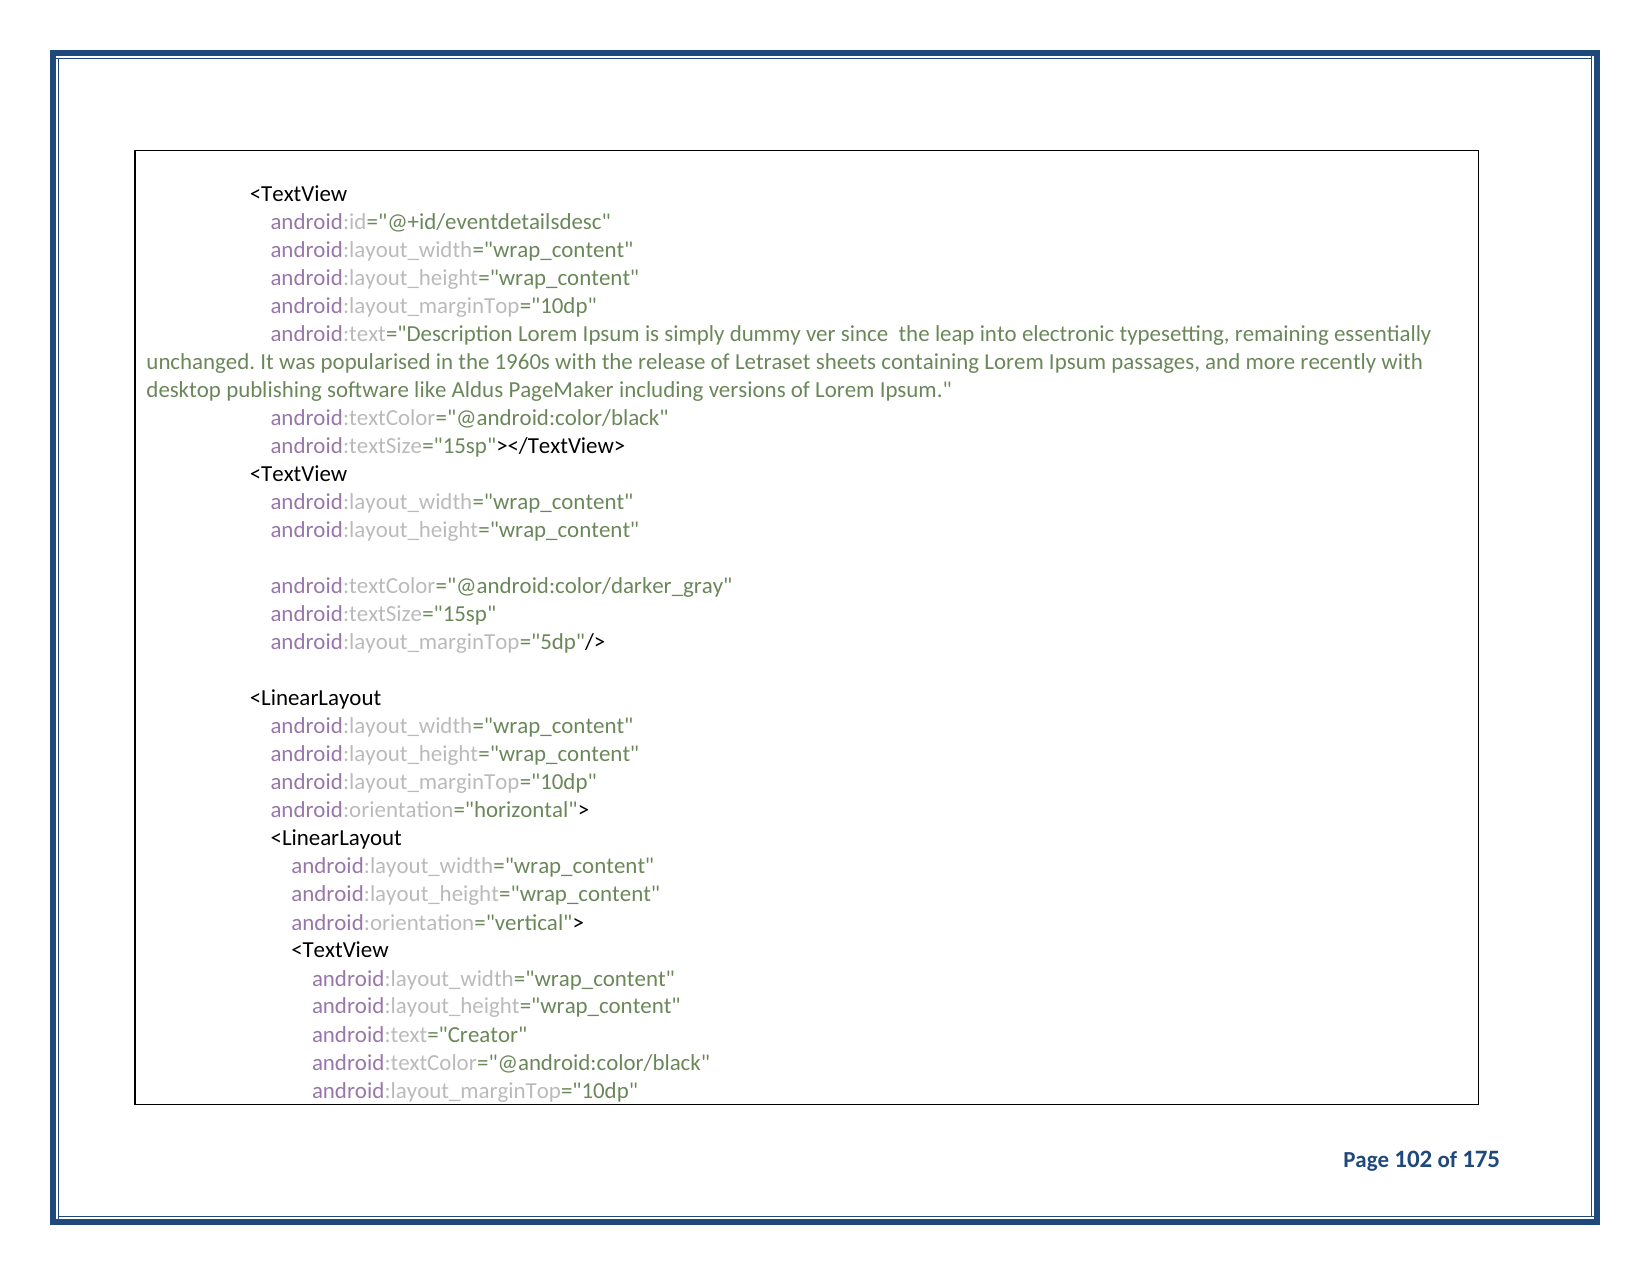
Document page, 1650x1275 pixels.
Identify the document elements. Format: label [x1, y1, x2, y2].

table_cell [136, 151, 1478, 1104]
